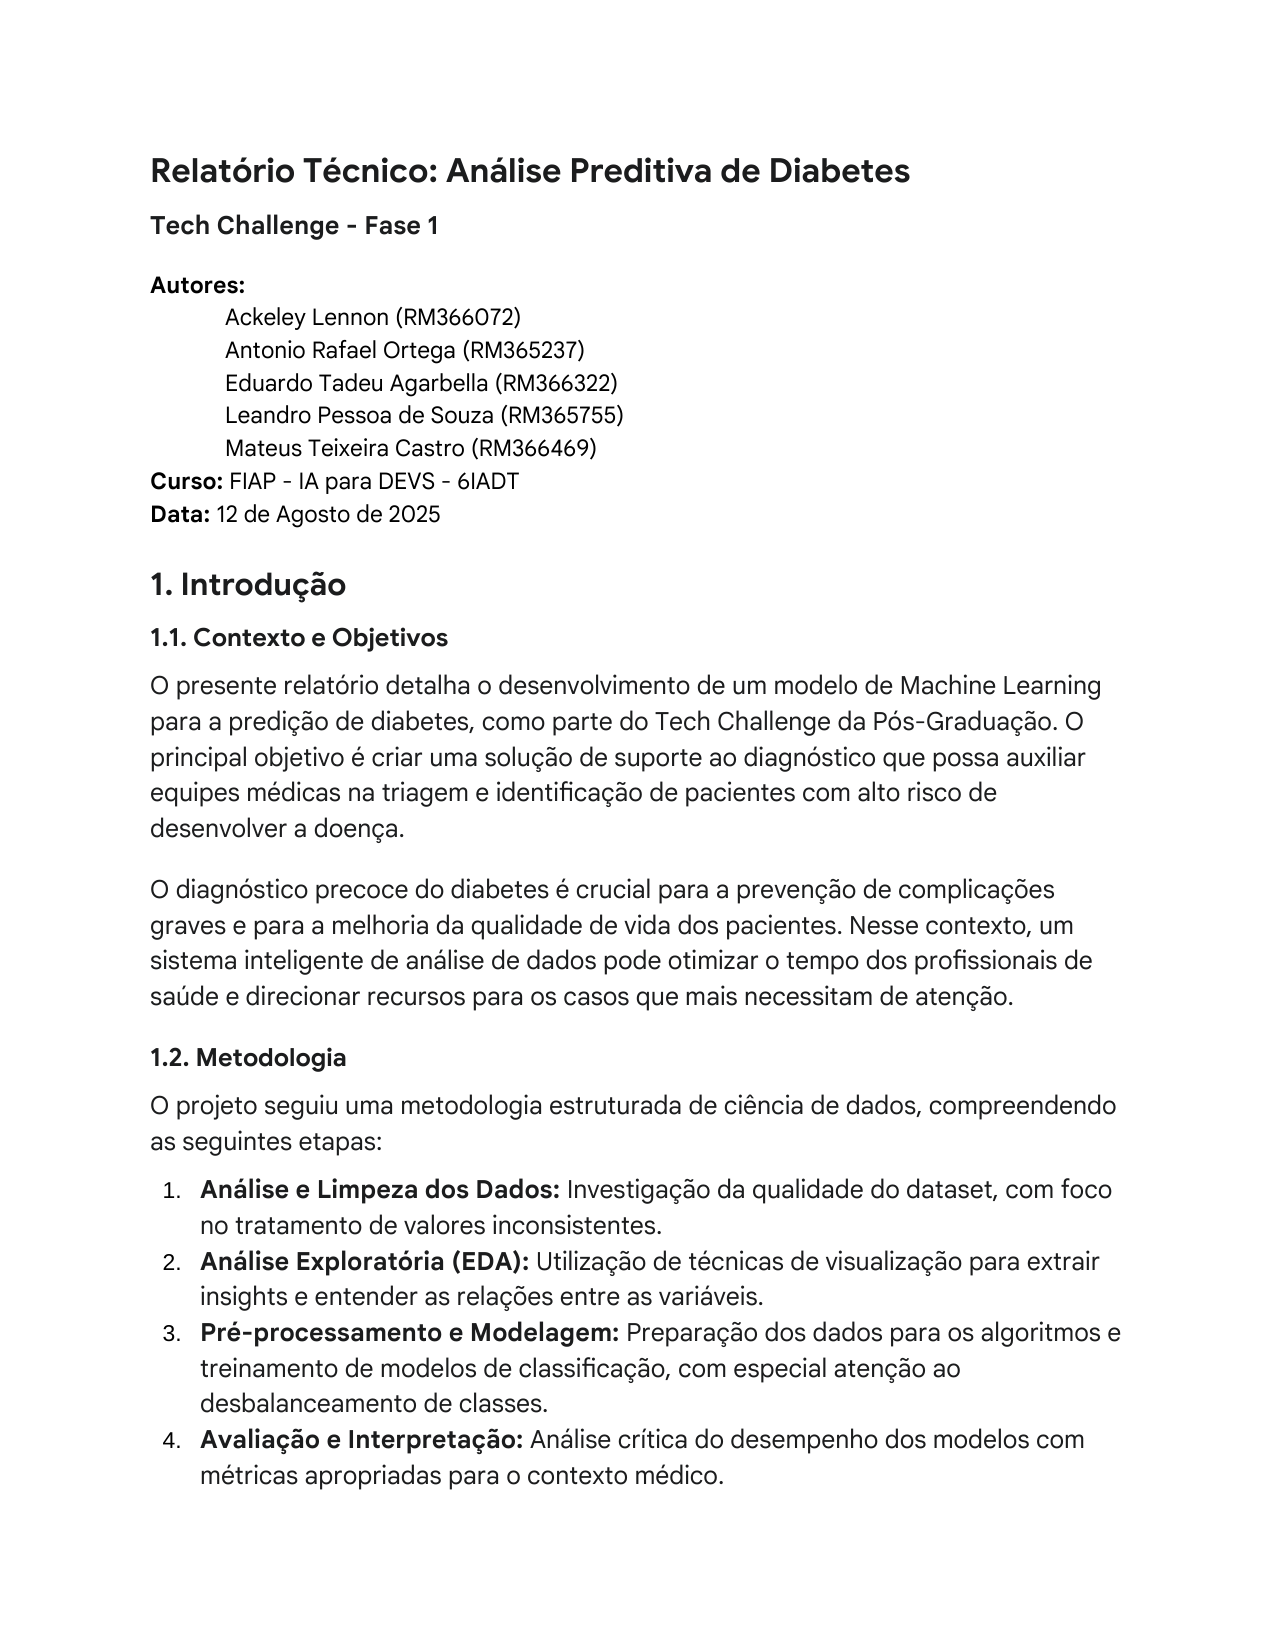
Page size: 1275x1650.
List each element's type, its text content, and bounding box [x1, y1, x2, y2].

text Antonio Rafael Ortega (RM365237) [225, 336, 1125, 365]
text O diagnóstico precoce do diabetes é crucial para a prevenção de complicações graves e para a melhoria da qualidade de vida dos pacientes. Nesse contexto, um sistema inteligente de análise de dados pode otimizar o tempo dos profissionais de saúde e direcionar recursos para os casos que mais necessitam de atenção. [150, 874, 1125, 1013]
list Análise Exploratória (EDA): Utilização de técnicas de visualização para extrair insights e entender as relações entre as variáveis. [162, 1246, 1125, 1313]
subtitle Relatório Técnico: Análise Preditiva de Diabetes [150, 150, 1125, 192]
text O projeto seguiu uma metodologia estruturada de ciência de dados, compreendendo as seguintes etapas: [150, 1090, 1125, 1157]
text Ackeley Lennon (RM366072) [150, 303, 1125, 332]
text Autores: [150, 271, 1125, 299]
text Curso: FIAP - IA para DEVS - 6IADT [150, 467, 1125, 496]
text Eduardo Tadeu Agarbella (RM366322) [225, 369, 1125, 398]
list Pré-processamento e Modelagem: Preparação dos dados para os algoritmos e treinamento de modelos de classificação, com especial atenção ao desbalanceamento de classes. [162, 1317, 1125, 1420]
list Avaliação e Interpretação: Análise crítica do desempenho dos modelos com métricas apropriadas para o contexto médico. [162, 1424, 1125, 1491]
list Análise e Limpeza dos Dados: Investigação da qualidade do dataset, com foco no tratamento de valores inconsistentes. [162, 1174, 1125, 1241]
text Data: 12 de Agosto de 2025 [150, 500, 1125, 528]
subtitle 1.2. Metodologia [150, 1042, 1125, 1073]
subtitle 1.1. Contexto e Objetivos [150, 622, 1125, 654]
text Mateus Teixeira Castro (RM366469) [225, 434, 1125, 463]
text O presente relatório detalha o desenvolvimento de um modelo de Machine Learning para a predição de diabetes, como parte do Tech Challenge da Pós-Graduação. O principal objetivo é criar uma solução de suporte ao diagnóstico que possa auxiliar equipes médicas na triagem e identificação de pacientes com alto risco de desenvolver a doença. [150, 671, 1125, 845]
text Tech Challenge - Fase 1 [150, 210, 1125, 241]
text Leandro Pessoa de Souza (RM365755) [225, 402, 1125, 430]
subtitle 1. Introdução [150, 565, 1125, 604]
